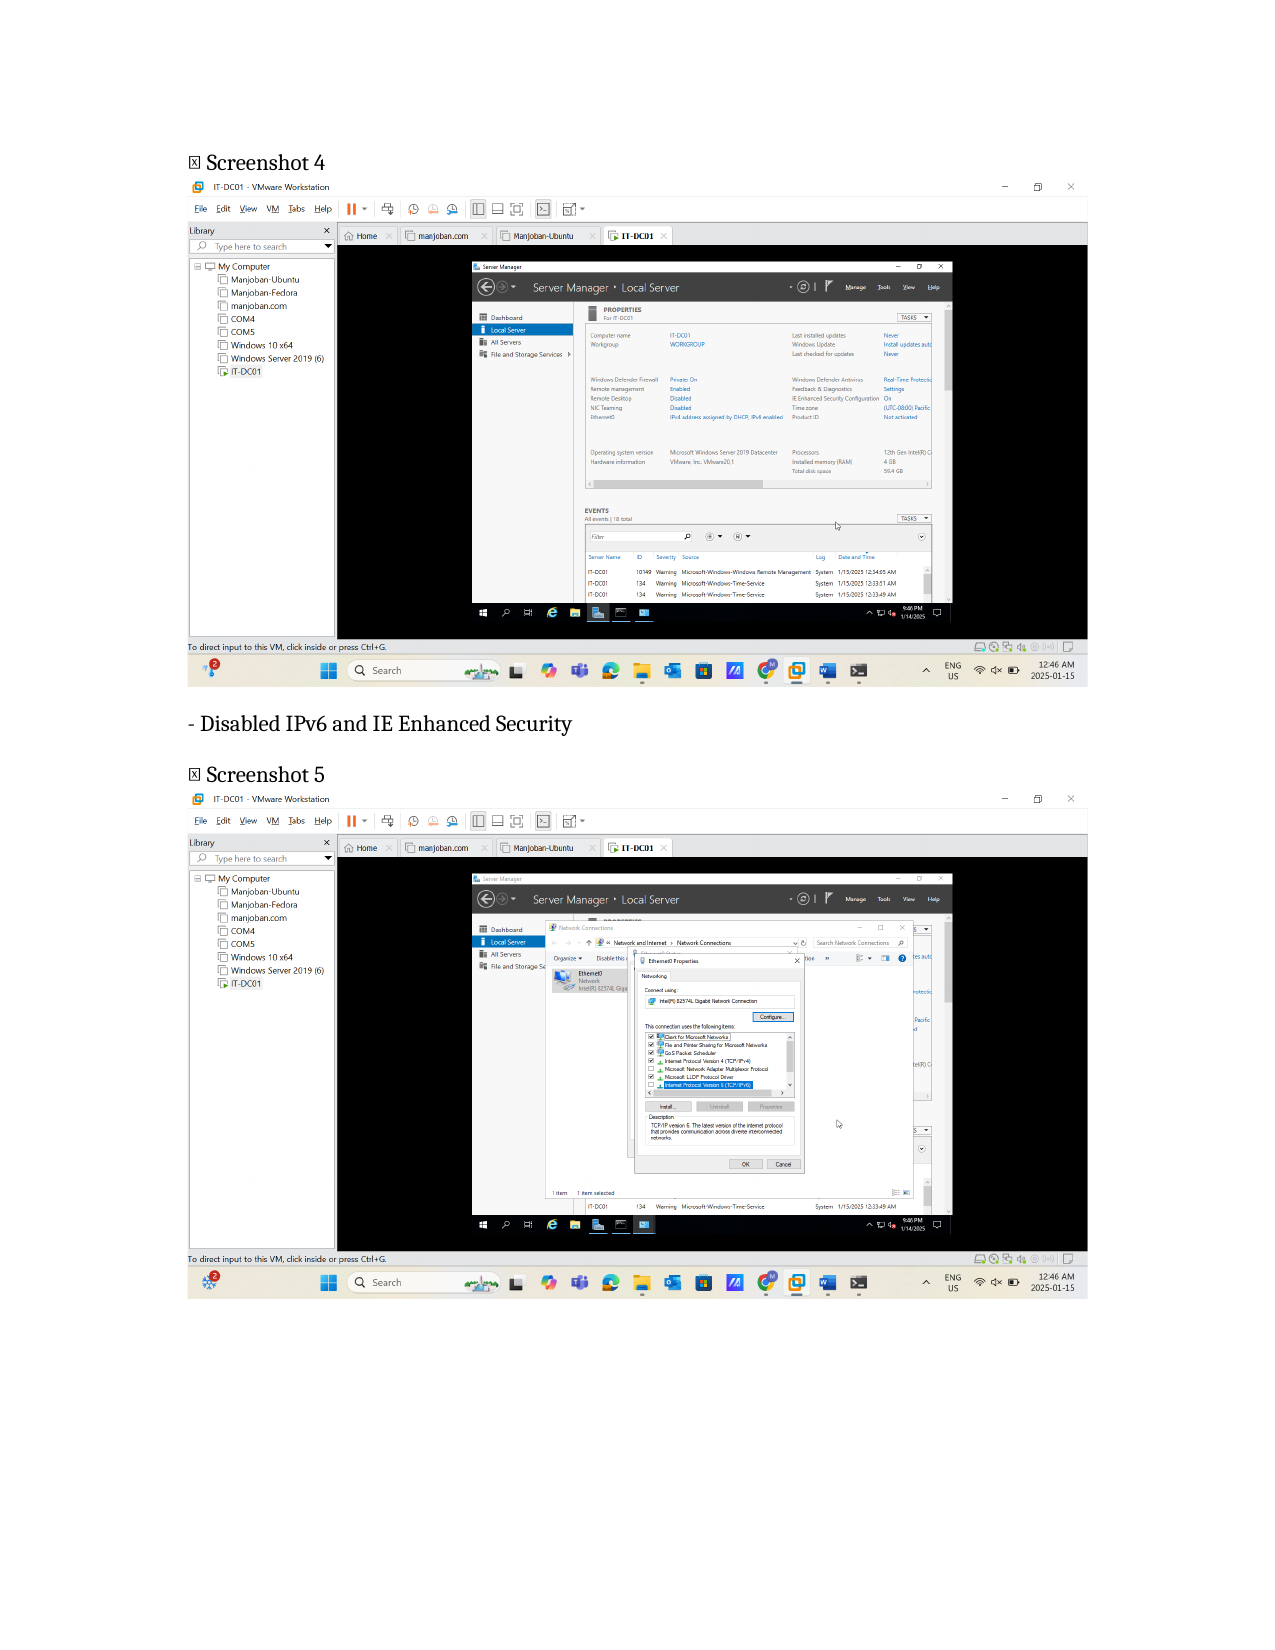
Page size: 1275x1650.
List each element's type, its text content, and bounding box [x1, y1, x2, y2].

text - Disabled IPv6 and IE Enhanced Security [187, 711, 1087, 737]
picture [187, 792, 1088, 1299]
text 📸 Screenshot 4 [187, 150, 1087, 180]
picture [187, 180, 1088, 687]
text 📸 Screenshot 5 [187, 762, 1087, 792]
